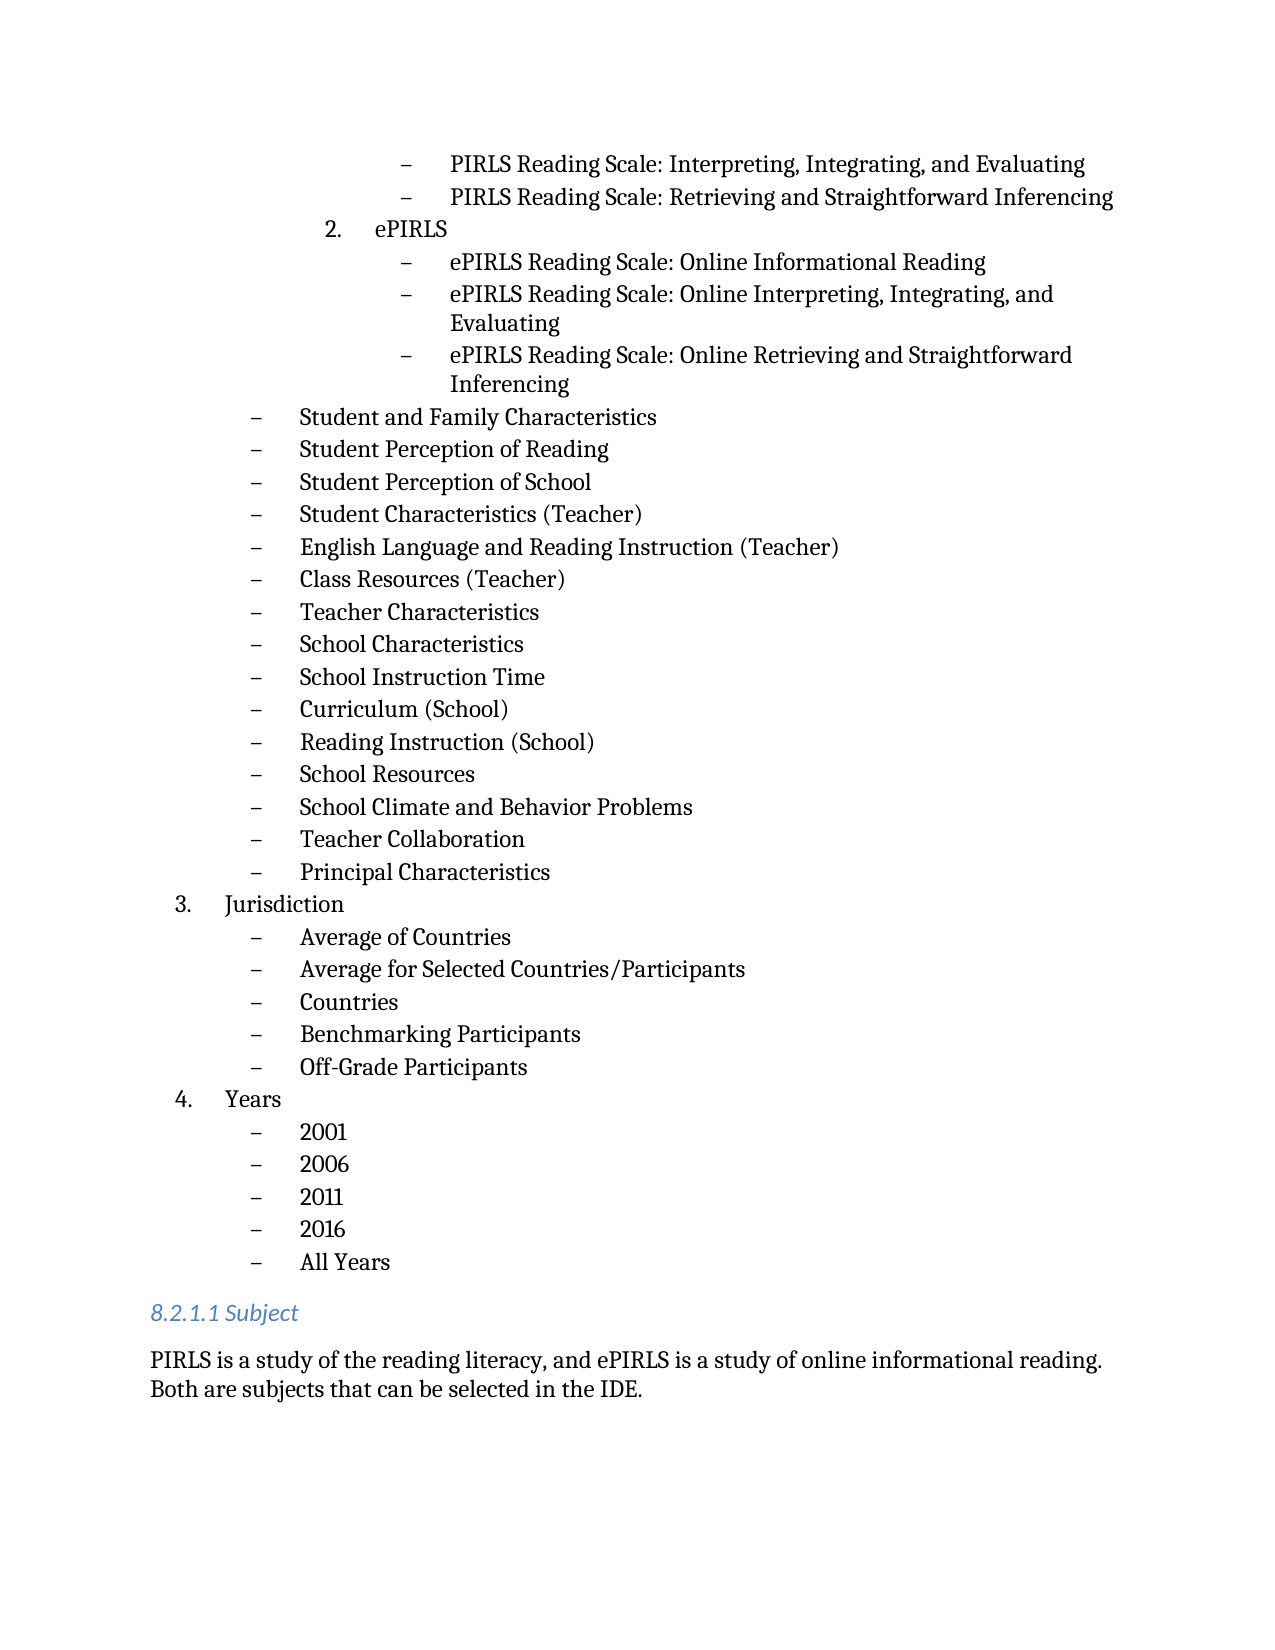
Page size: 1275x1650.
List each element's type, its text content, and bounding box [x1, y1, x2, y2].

list PIRLS Reading Scale: Interpreting, Integrating, and Evaluating [400, 150, 1125, 179]
text PIRLS is a study of the reading literacy, and ePIRLS is a study of online informational reading. Both are subjects that can be selected in the IDE. [150, 1346, 1125, 1404]
list Student and Family Characteristics [250, 402, 1125, 431]
list Teacher Characteristics [250, 597, 1125, 626]
subtitle 8.2.1.1 Subject [150, 1297, 1125, 1328]
list PIRLS Reading Scale: Retrieving and Straightforward Inferencing [400, 182, 1125, 211]
list School Characteristics [250, 630, 1125, 659]
list Student Characteristics (Teacher) [250, 500, 1125, 529]
list 2011 [250, 1182, 1125, 1211]
list Student Perception of Reading [250, 435, 1125, 464]
list Years [175, 1085, 1125, 1114]
list 2001 [250, 1117, 1125, 1146]
list Jurisdiction [175, 890, 1125, 919]
list ePIRLS Reading Scale: Online Retrieving and Straightforward Inferencing [400, 341, 1125, 399]
list Student Perception of School [250, 467, 1125, 496]
list Average of Countries [250, 922, 1125, 951]
list Reading Instruction (School) [250, 727, 1125, 756]
list English Language and Reading Instruction (Teacher) [250, 532, 1125, 561]
list Average for Selected Countries/Participants [250, 955, 1125, 984]
list Countries [250, 987, 1125, 1016]
list ePIRLS Reading Scale: Online Informational Reading [400, 247, 1125, 276]
list School Instruction Time [250, 662, 1125, 691]
list Off-Grade Participants [250, 1052, 1125, 1081]
list ePIRLS Reading Scale: Online Interpreting, Integrating, and Evaluating [400, 280, 1125, 337]
list Class Resources (Teacher) [250, 565, 1125, 594]
list School Resources [250, 760, 1125, 789]
list Benchmarking Participants [250, 1020, 1125, 1049]
list 2006 [250, 1150, 1125, 1179]
list School Climate and Behavior Problems [250, 792, 1125, 821]
list All Years [250, 1247, 1125, 1276]
list Teacher Collaboration [250, 825, 1125, 854]
list Principal Characteristics [250, 857, 1125, 886]
list 2016 [250, 1215, 1125, 1244]
list Curriculum (School) [250, 695, 1125, 724]
list ePIRLS [325, 215, 1125, 244]
